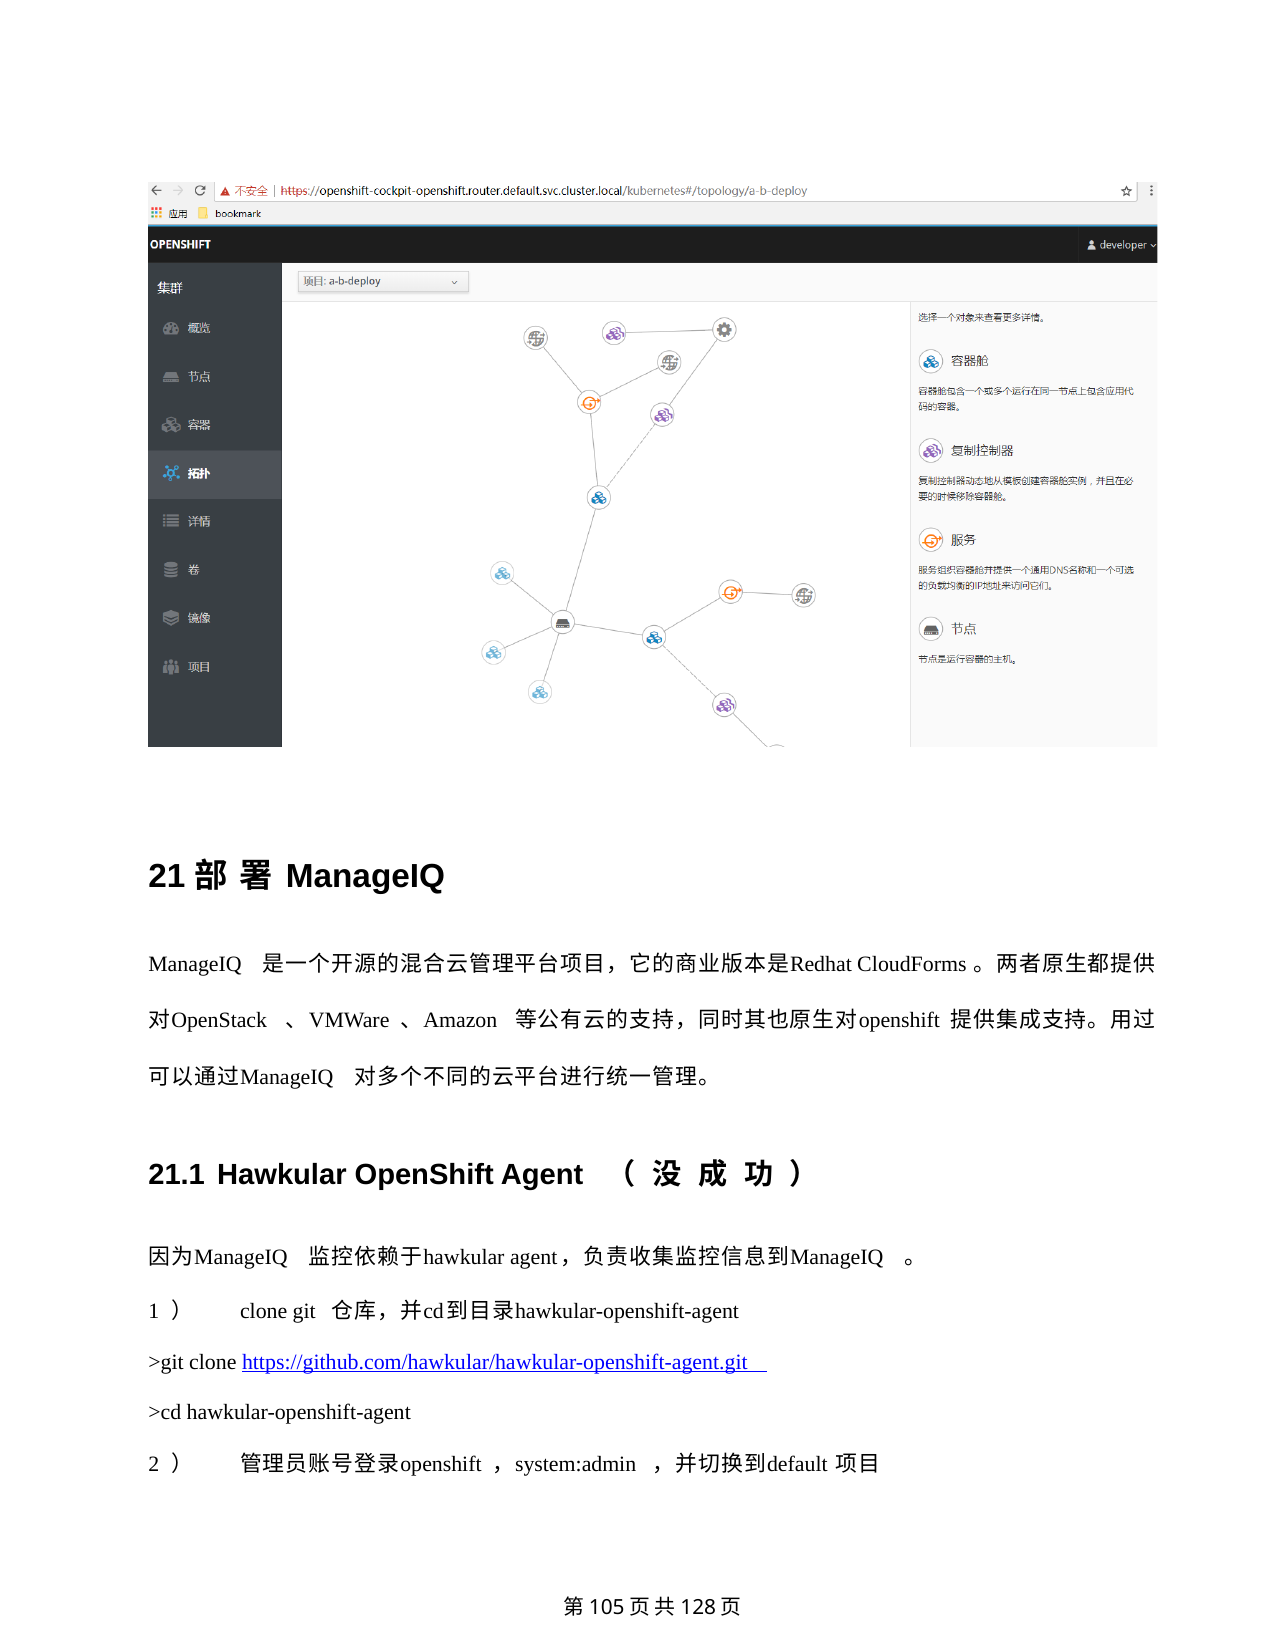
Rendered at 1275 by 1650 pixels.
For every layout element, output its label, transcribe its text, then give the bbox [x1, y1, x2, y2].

subtitle 部署ManageIQ [148, 836, 1156, 911]
list 管理员账号登录openshift，system:admin，并切换到default项目 [148, 1443, 1156, 1481]
text 因为ManageIQ监控依赖于hawkular agent，负责收集监控信息到ManageIQ。 [148, 1236, 1156, 1274]
picture [148, 182, 1158, 747]
text ManageIQ是一个开源的混合云管理平台项目，它的商业版本是Redhat CloudForms。两者原生都提供对OpenStack、VMWare、Amazon等公有云的支持，同时其也原生对openshift提供集成支持。用过可以通过ManageIQ对多个不同的云平台进行统一管理。 [148, 943, 1156, 1093]
subtitle Hawkular OpenShift Agent（没成功） [148, 1134, 1156, 1209]
text >cd hawkular-openshift-agent [148, 1393, 1156, 1431]
list clone git仓库，并cd到目录hawkular-openshift-agent [148, 1290, 1156, 1327]
text >git clone https://github.com/hawkular/hawkular-openshift-agent.git [148, 1343, 1156, 1381]
